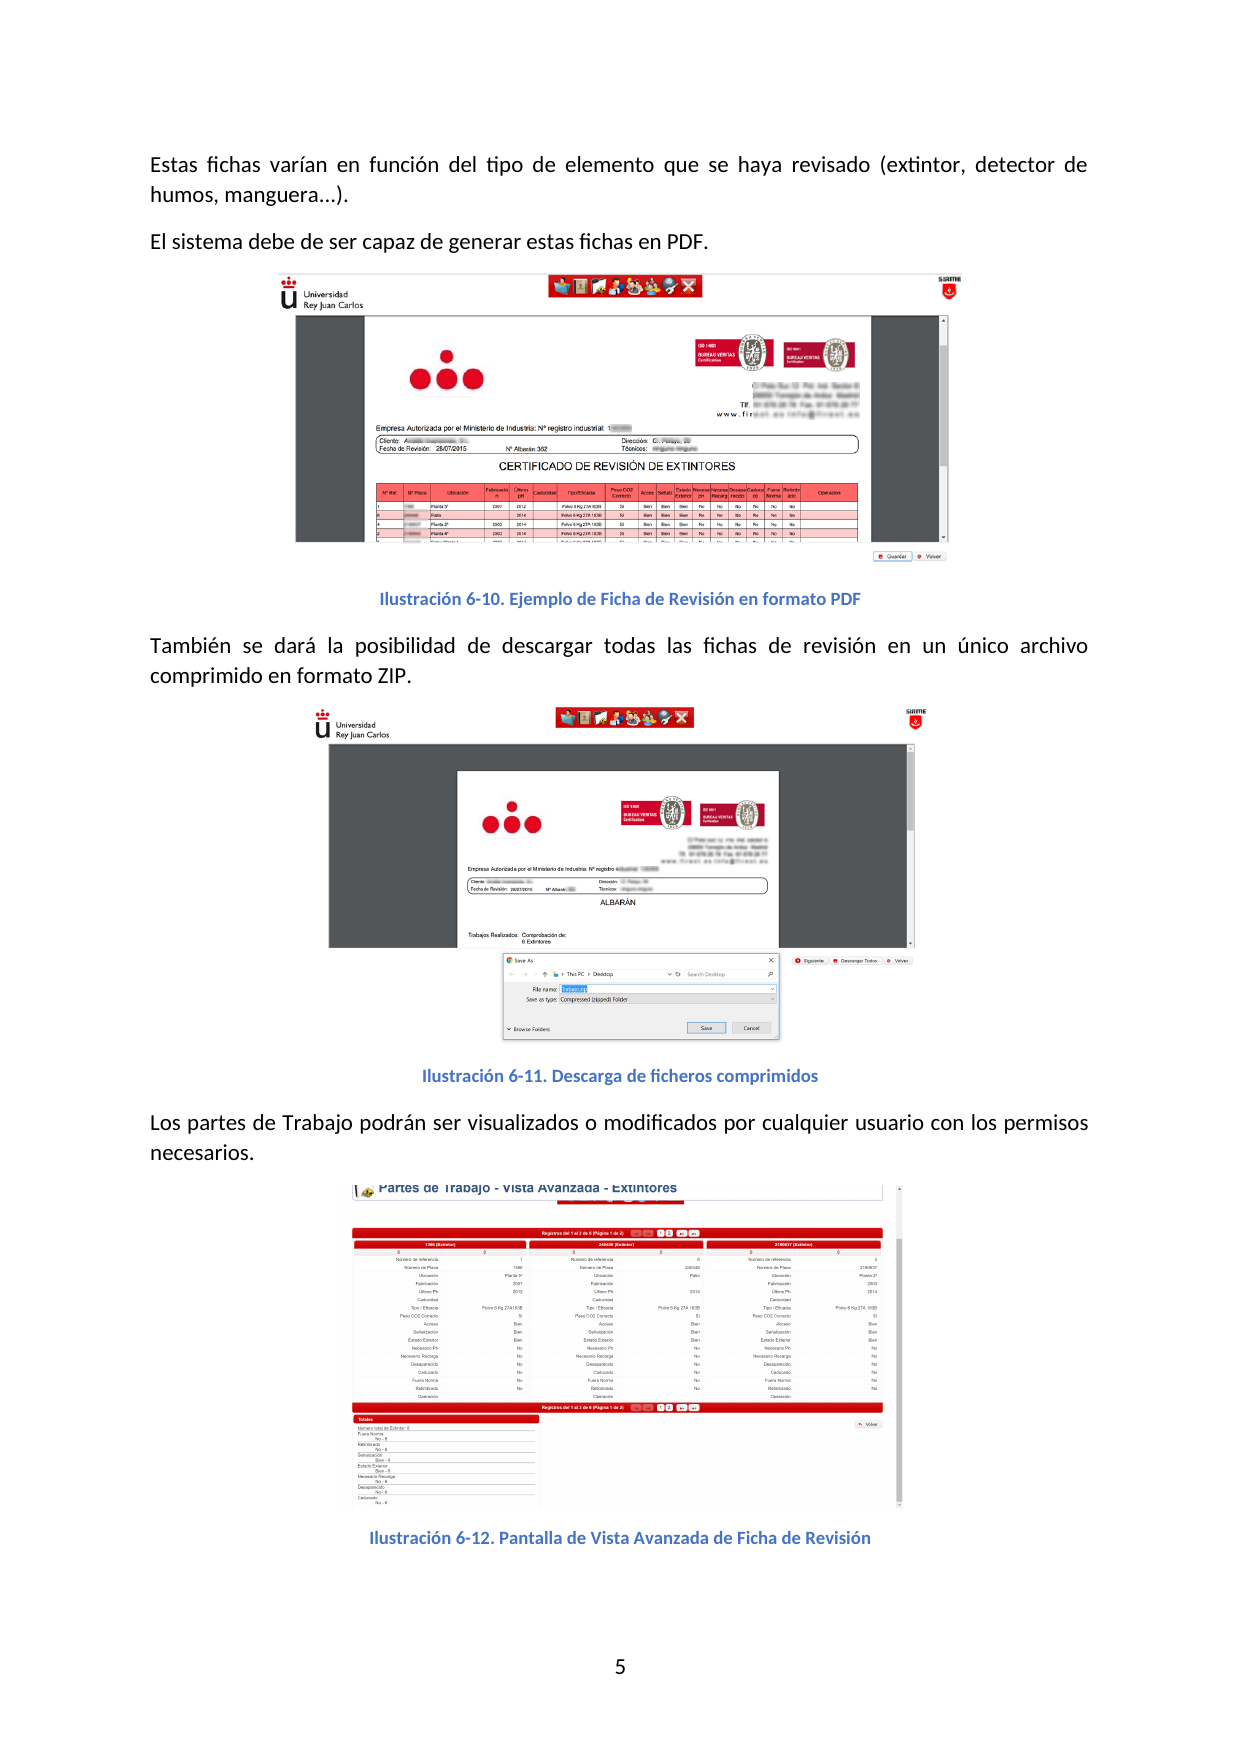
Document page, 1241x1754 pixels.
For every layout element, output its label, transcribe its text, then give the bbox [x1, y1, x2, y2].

text El sistema debe de ser capaz de generar estas fichas en PDF. [150, 227, 1090, 255]
picture [277, 273, 963, 569]
text Ilustración 6-10. Ejemplo de Ficha de Revisión en formato PDF [150, 587, 1090, 610]
text También se dará la posibilidad de descargar todas las fichas de revisión en un único archivo comprimido en formato ZIP. [150, 631, 1090, 689]
text Ilustración 6-11. Descarga de ficheros comprimidos [150, 1064, 1090, 1087]
picture [312, 707, 928, 1046]
text Estas fichas varían en función del tipo de elemento que se haya revisado (extintor, detector de humos, manguera...). [150, 150, 1090, 208]
text Los partes de Trabajo podrán ser visualizados o modificados por cualquier usuario con los permisos necesarios. [150, 1108, 1090, 1166]
picture [337, 1185, 903, 1508]
text Ilustración 6-12. Pantalla de Vista Avanzada de Ficha de Revisión [150, 1526, 1090, 1549]
